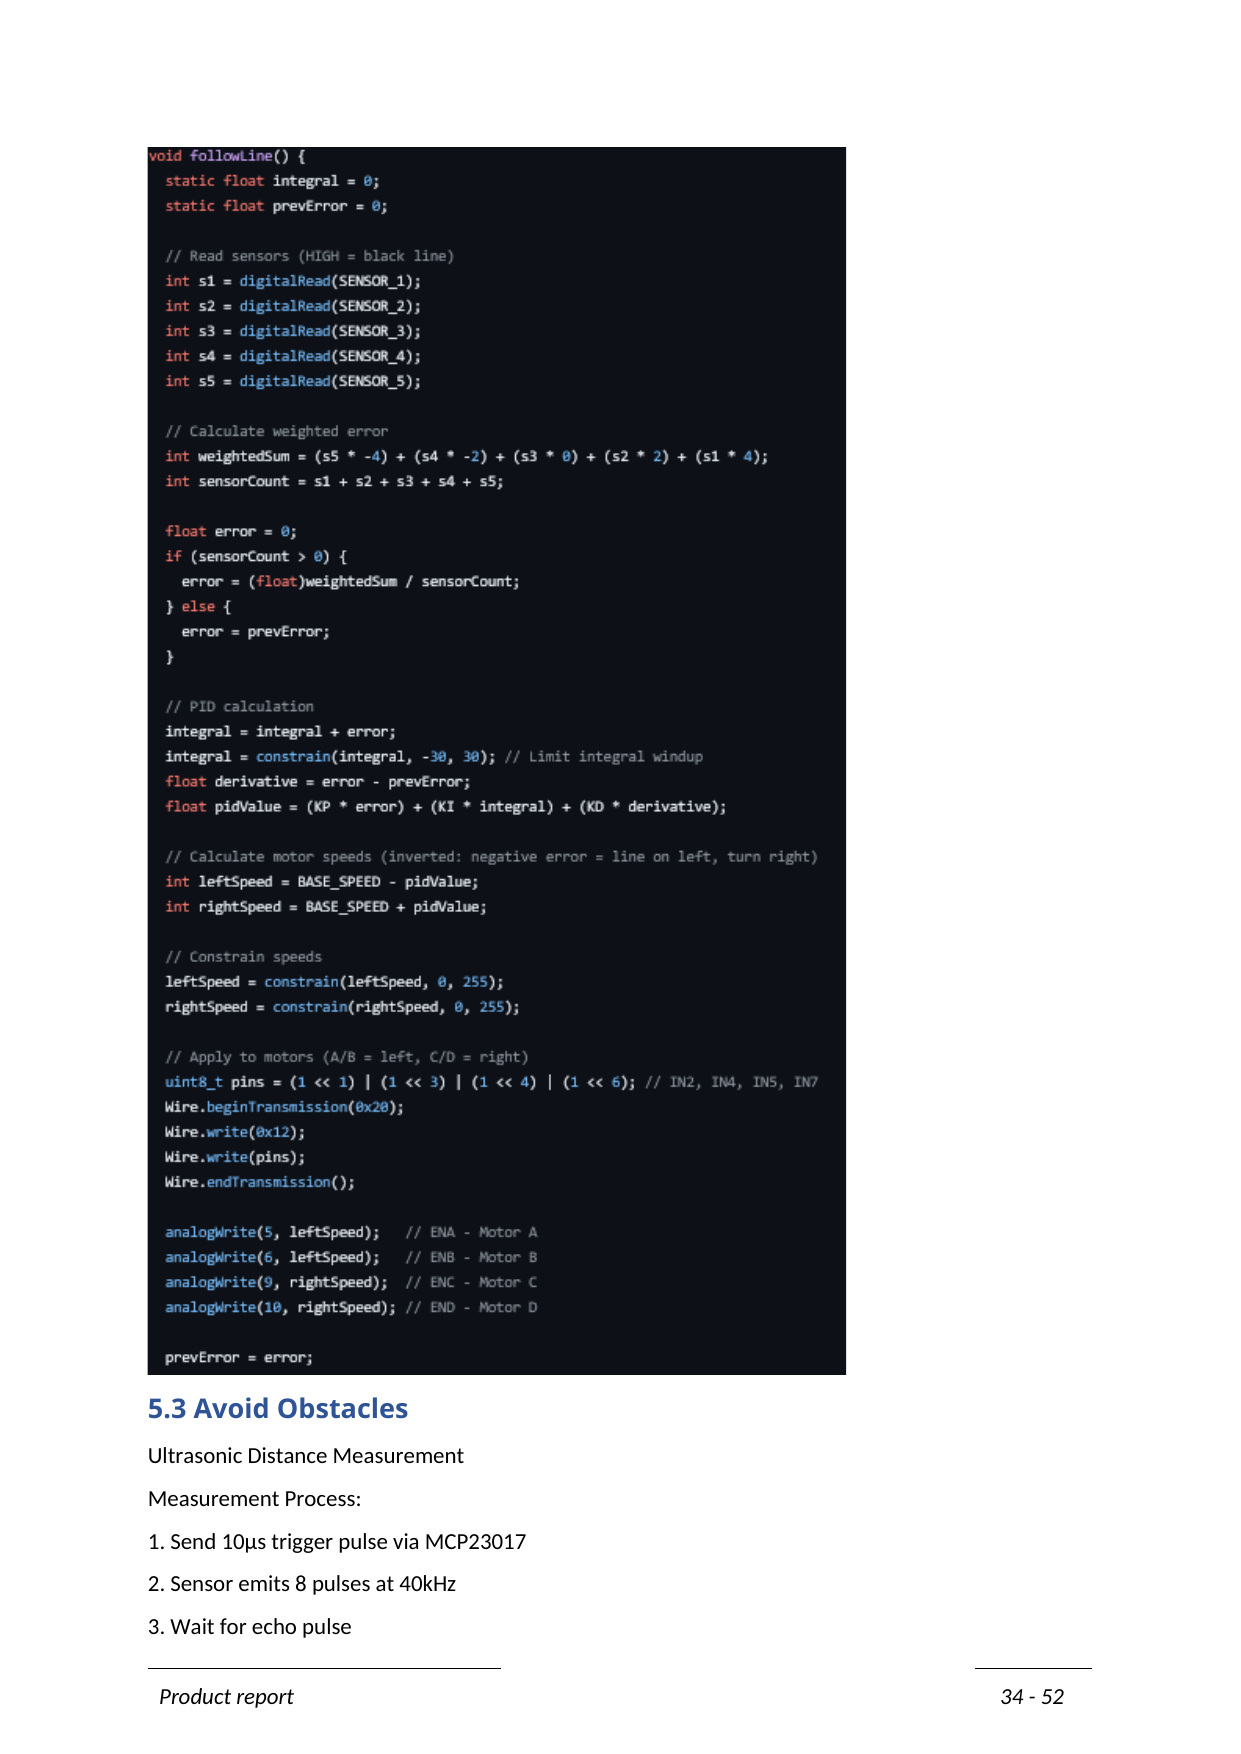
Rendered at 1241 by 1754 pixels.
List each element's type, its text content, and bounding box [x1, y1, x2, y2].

picture [147, 147, 847, 1375]
text 2. Sensor emits 8 pulses at 40kHz [148, 1569, 1093, 1597]
text 3. Wait for echo pulse [148, 1612, 1093, 1640]
text 1. Send 10μs trigger pulse via MCP23017 [148, 1527, 1093, 1555]
text 5.3 Avoid Obstacles [148, 1389, 1093, 1426]
text Measurement Process: [148, 1484, 1093, 1512]
text Ultrasonic Distance Measurement [148, 1441, 1093, 1469]
